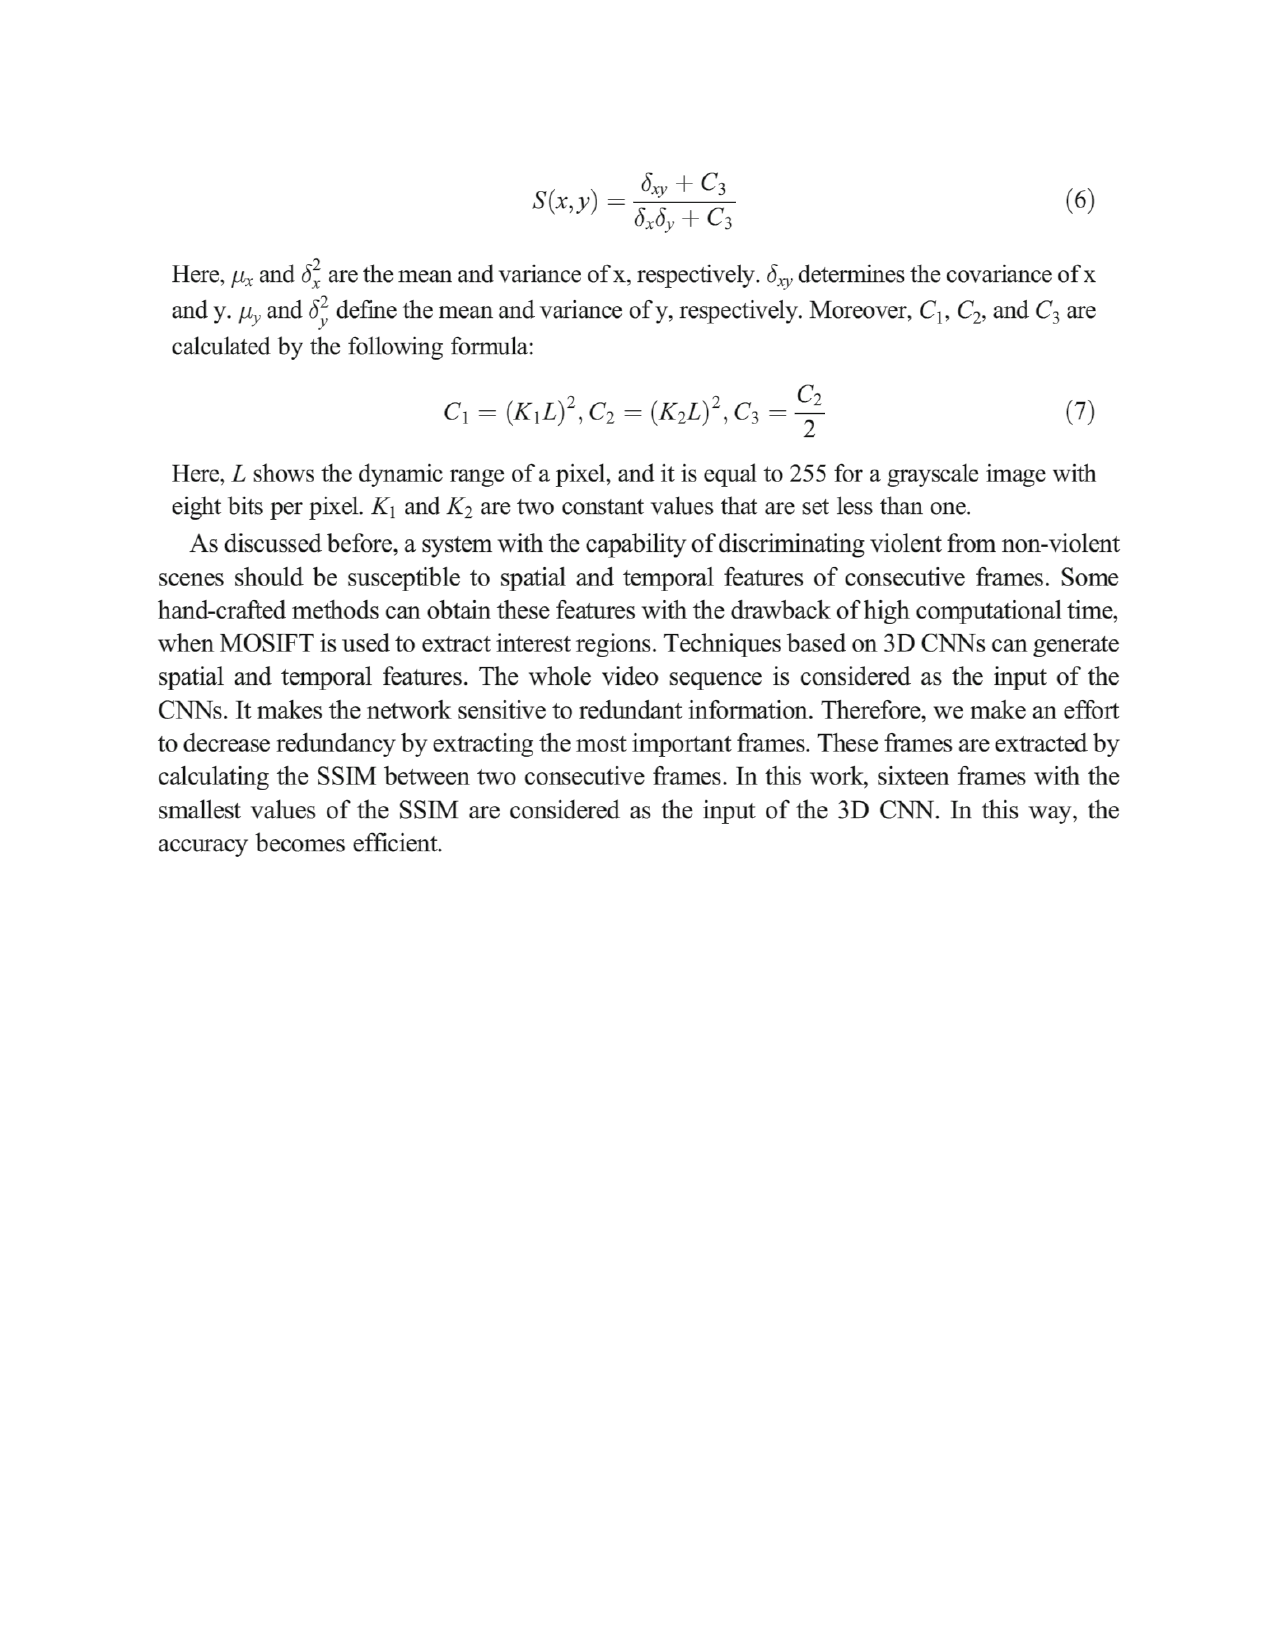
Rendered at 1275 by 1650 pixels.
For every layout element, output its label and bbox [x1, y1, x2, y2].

picture [150, 150, 1125, 528]
picture [150, 529, 1125, 860]
